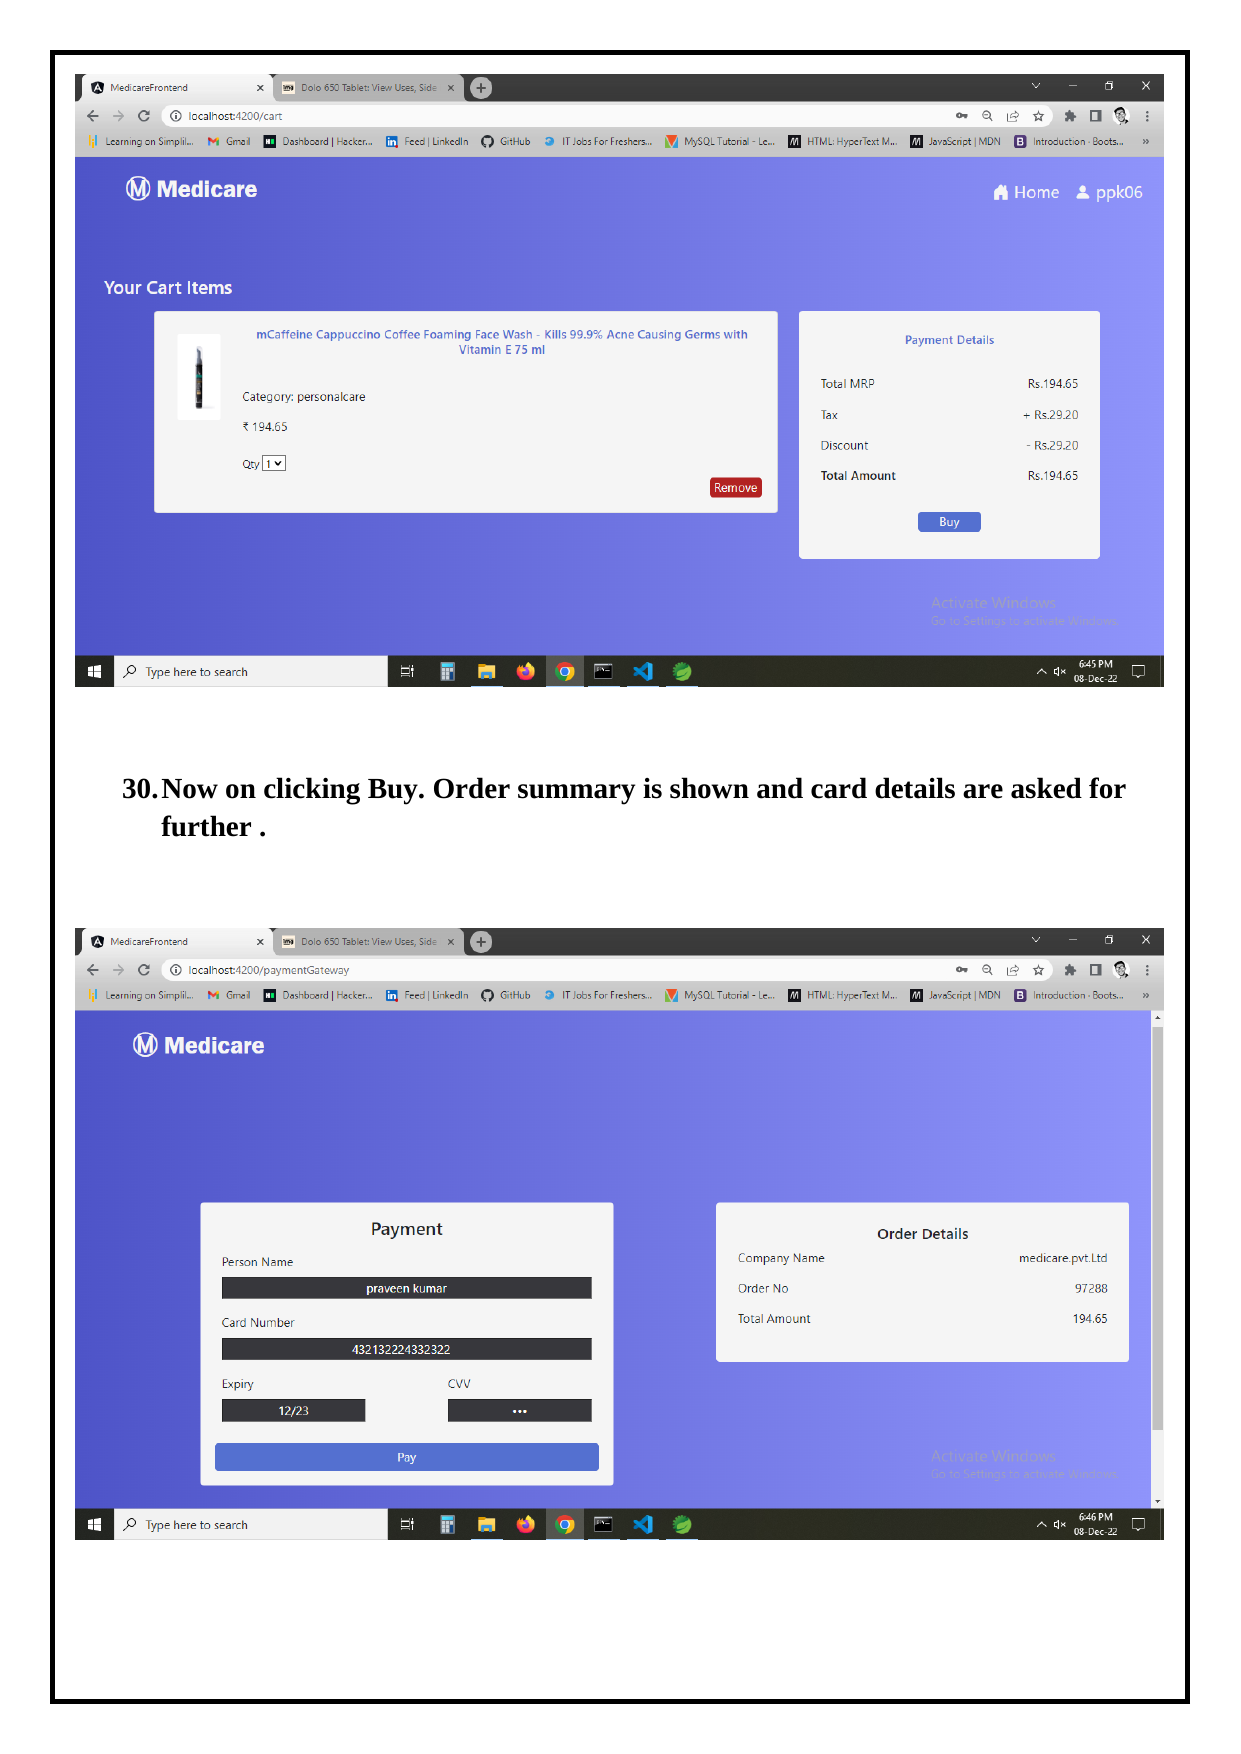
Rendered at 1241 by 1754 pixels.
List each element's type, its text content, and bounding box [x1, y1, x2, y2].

picture [75, 928, 1164, 1540]
picture [75, 74, 1164, 687]
list Now on clicking Buy. Order summary is shown and card details are asked for further . [122, 771, 1165, 843]
